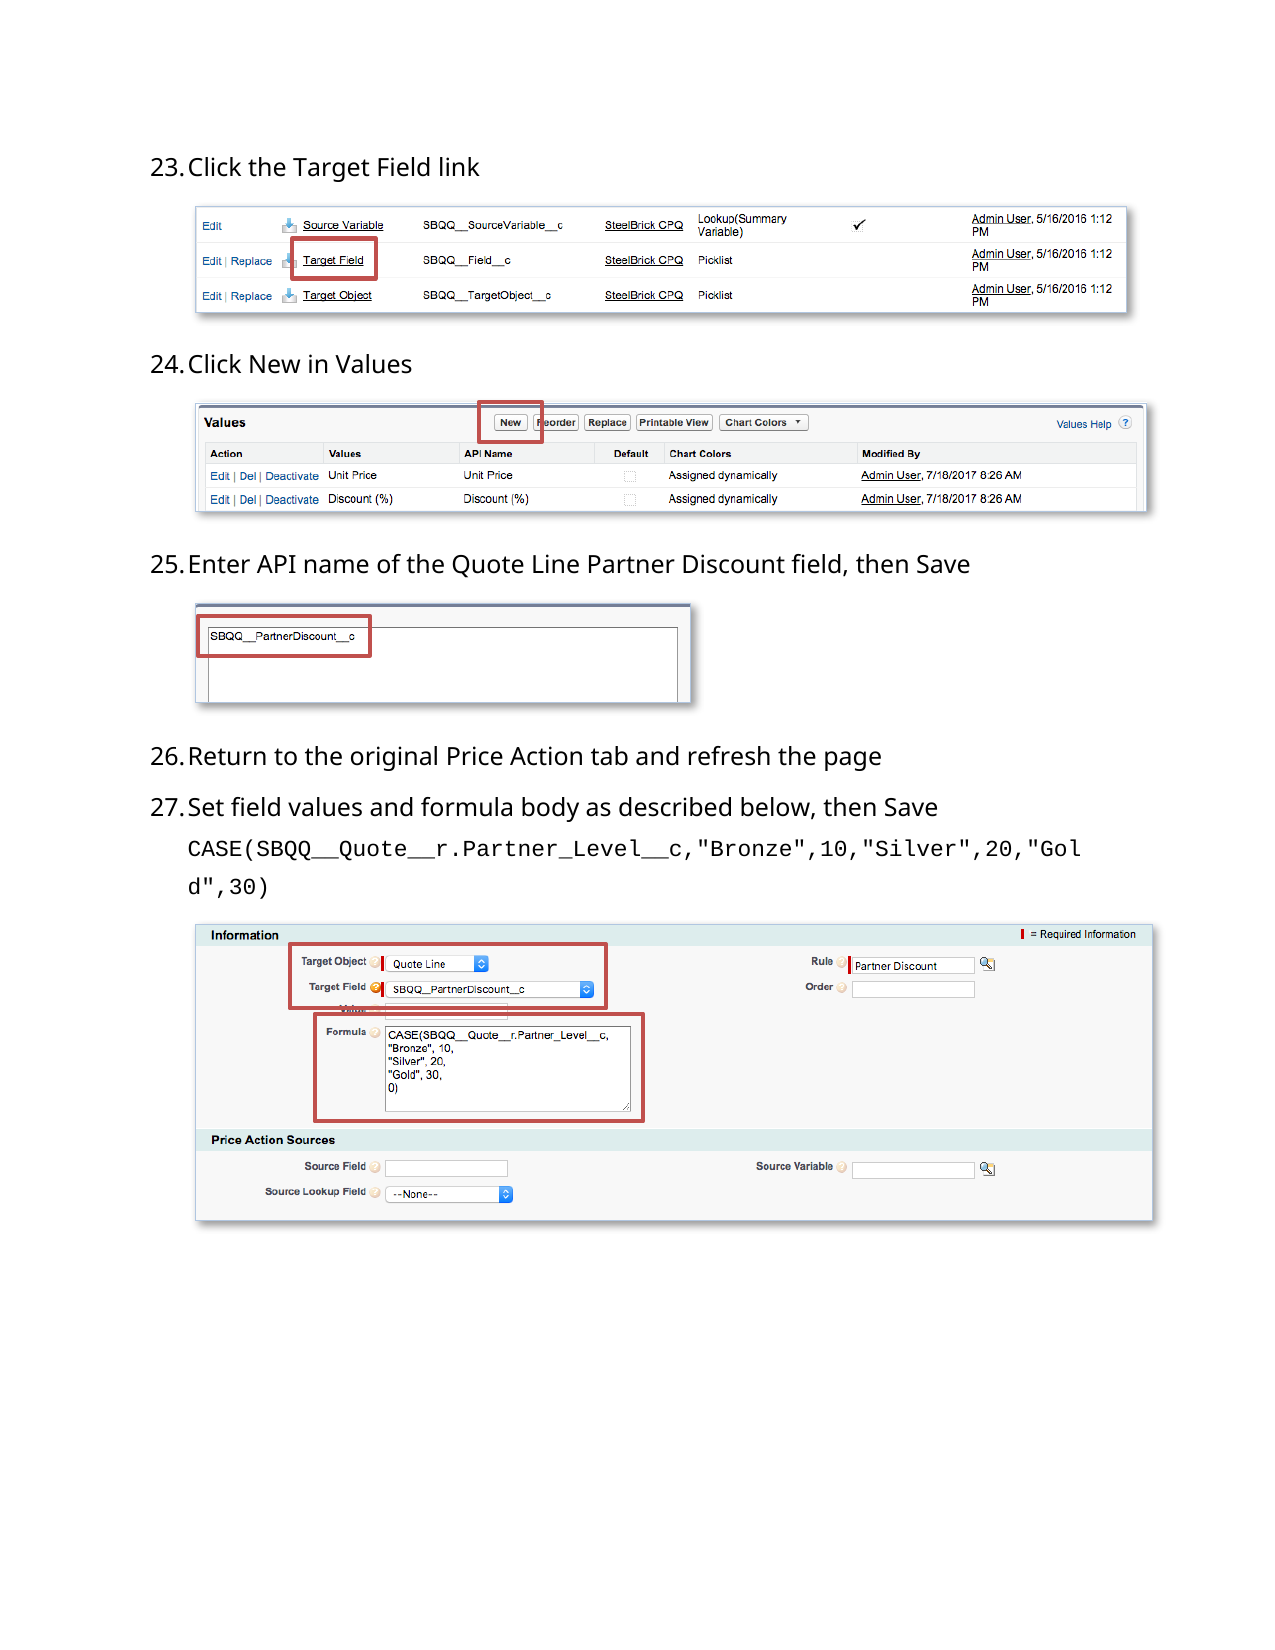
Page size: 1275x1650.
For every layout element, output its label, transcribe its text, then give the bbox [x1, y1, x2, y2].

picture [196, 207, 1126, 312]
picture [200, 618, 368, 654]
picture [196, 925, 1152, 1220]
picture [196, 404, 1146, 511]
picture [196, 604, 690, 702]
list Return to the original Price Action tab and refresh the page [150, 739, 1087, 773]
picture [481, 404, 540, 440]
